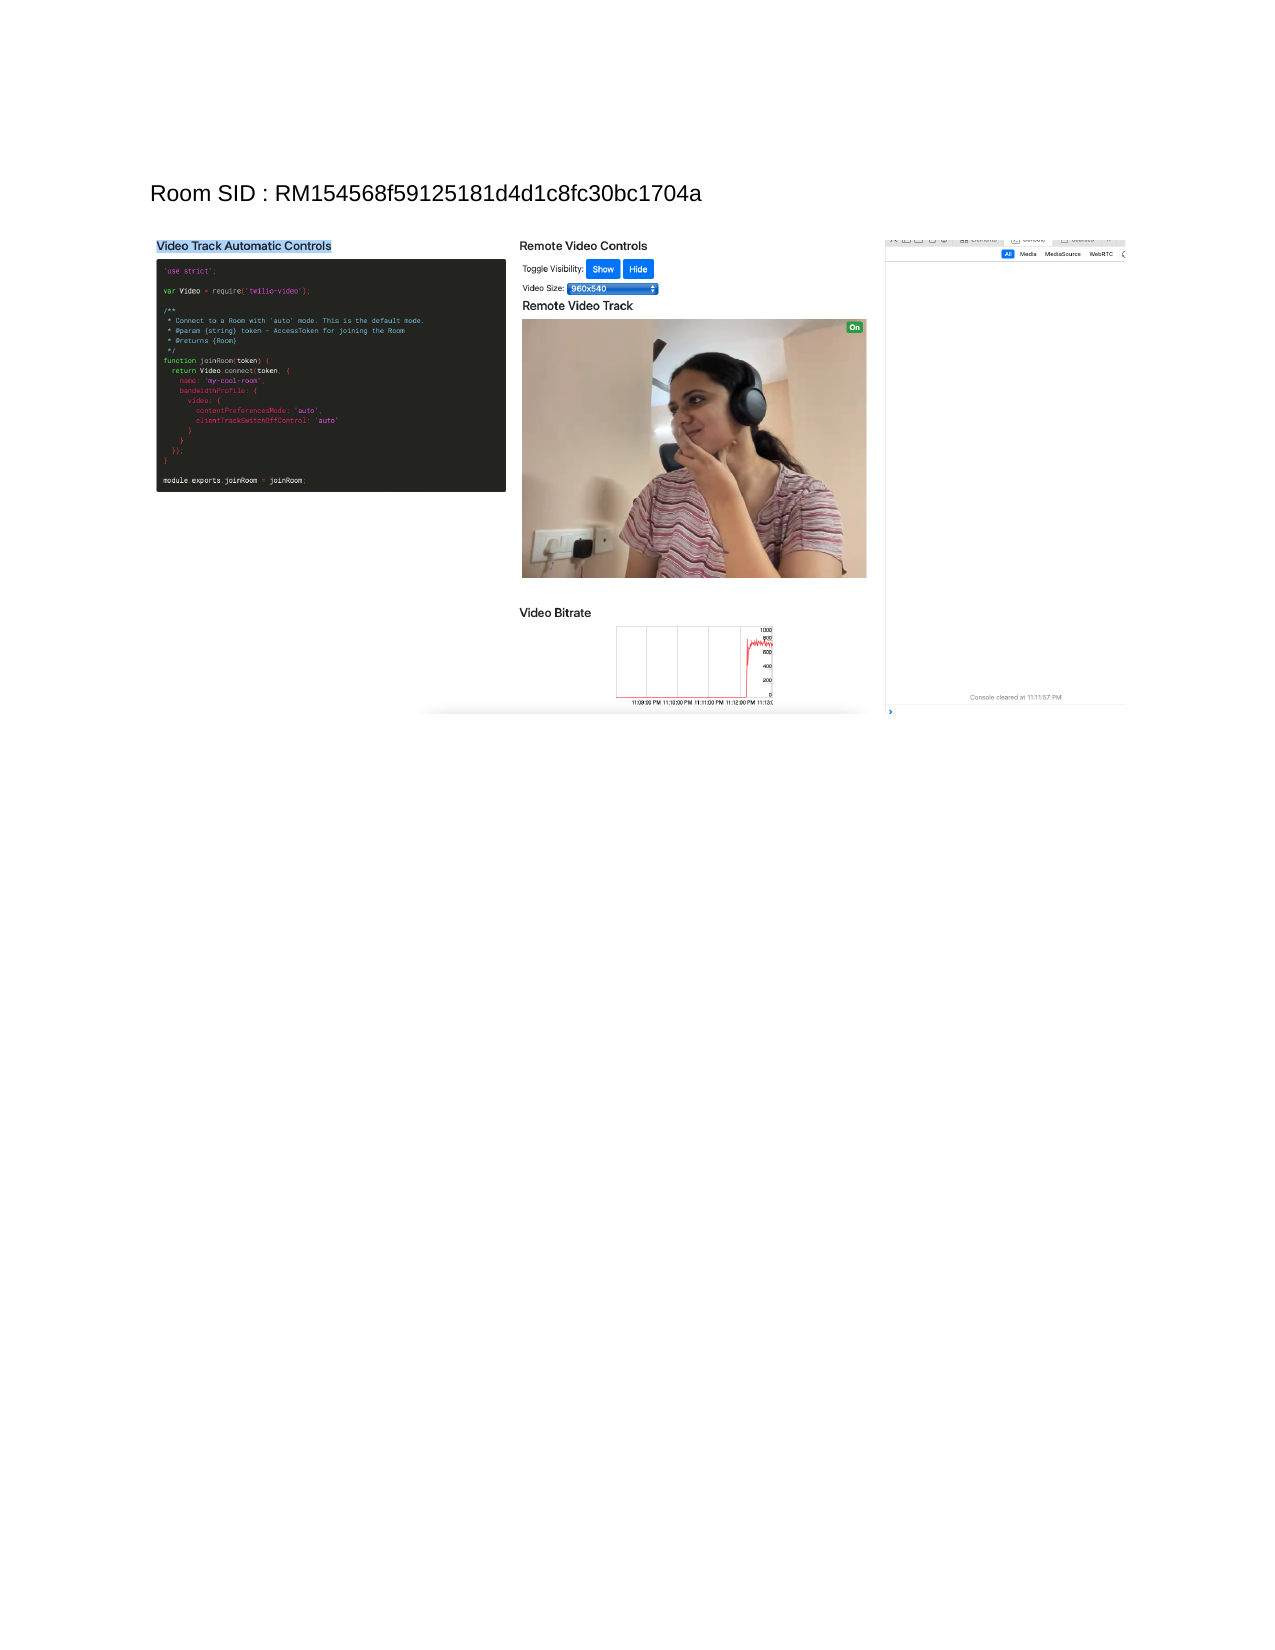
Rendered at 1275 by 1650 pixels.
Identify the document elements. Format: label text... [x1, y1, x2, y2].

picture [150, 240, 1125, 714]
text Room SID : RM154568f59125181d4d1c8fc30bc1704a [150, 180, 1125, 207]
